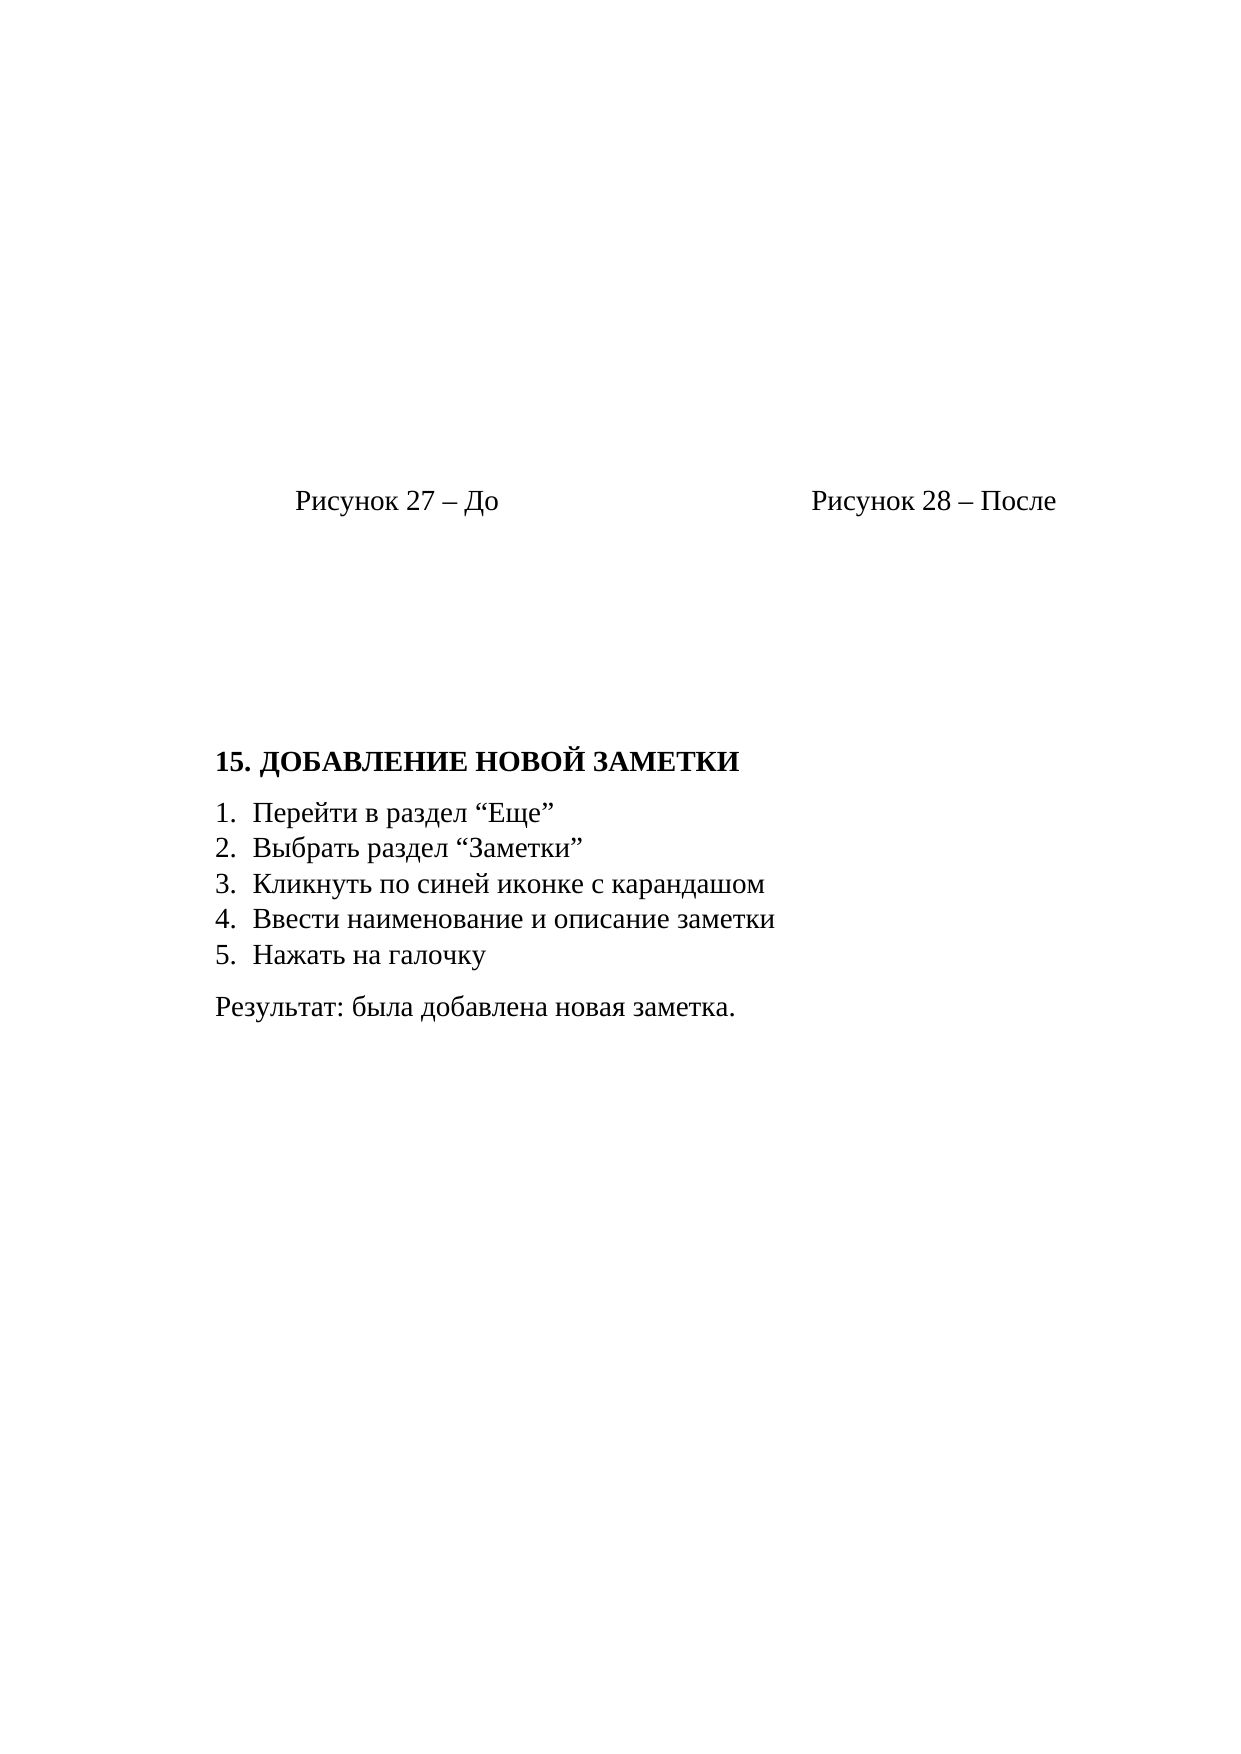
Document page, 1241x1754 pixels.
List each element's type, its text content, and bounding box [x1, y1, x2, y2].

list Перейти в раздел “Еще” [215, 795, 1152, 828]
list Нажать на галочку [215, 937, 1152, 970]
text Результат: была добавлена новая заметка. [215, 989, 1152, 1022]
list Выбрать раздел “Заметки” [215, 830, 1152, 864]
list Ввести наименование и описание заметки [215, 901, 1152, 935]
list ДОБАВЛЕНИЕ НОВОЙ ЗАМЕТКИ [215, 744, 1152, 778]
list Кликнуть по синей иконке с карандашом [215, 866, 1152, 899]
text Рисунок 27 – До Рисунок 28 – После [215, 483, 1152, 517]
